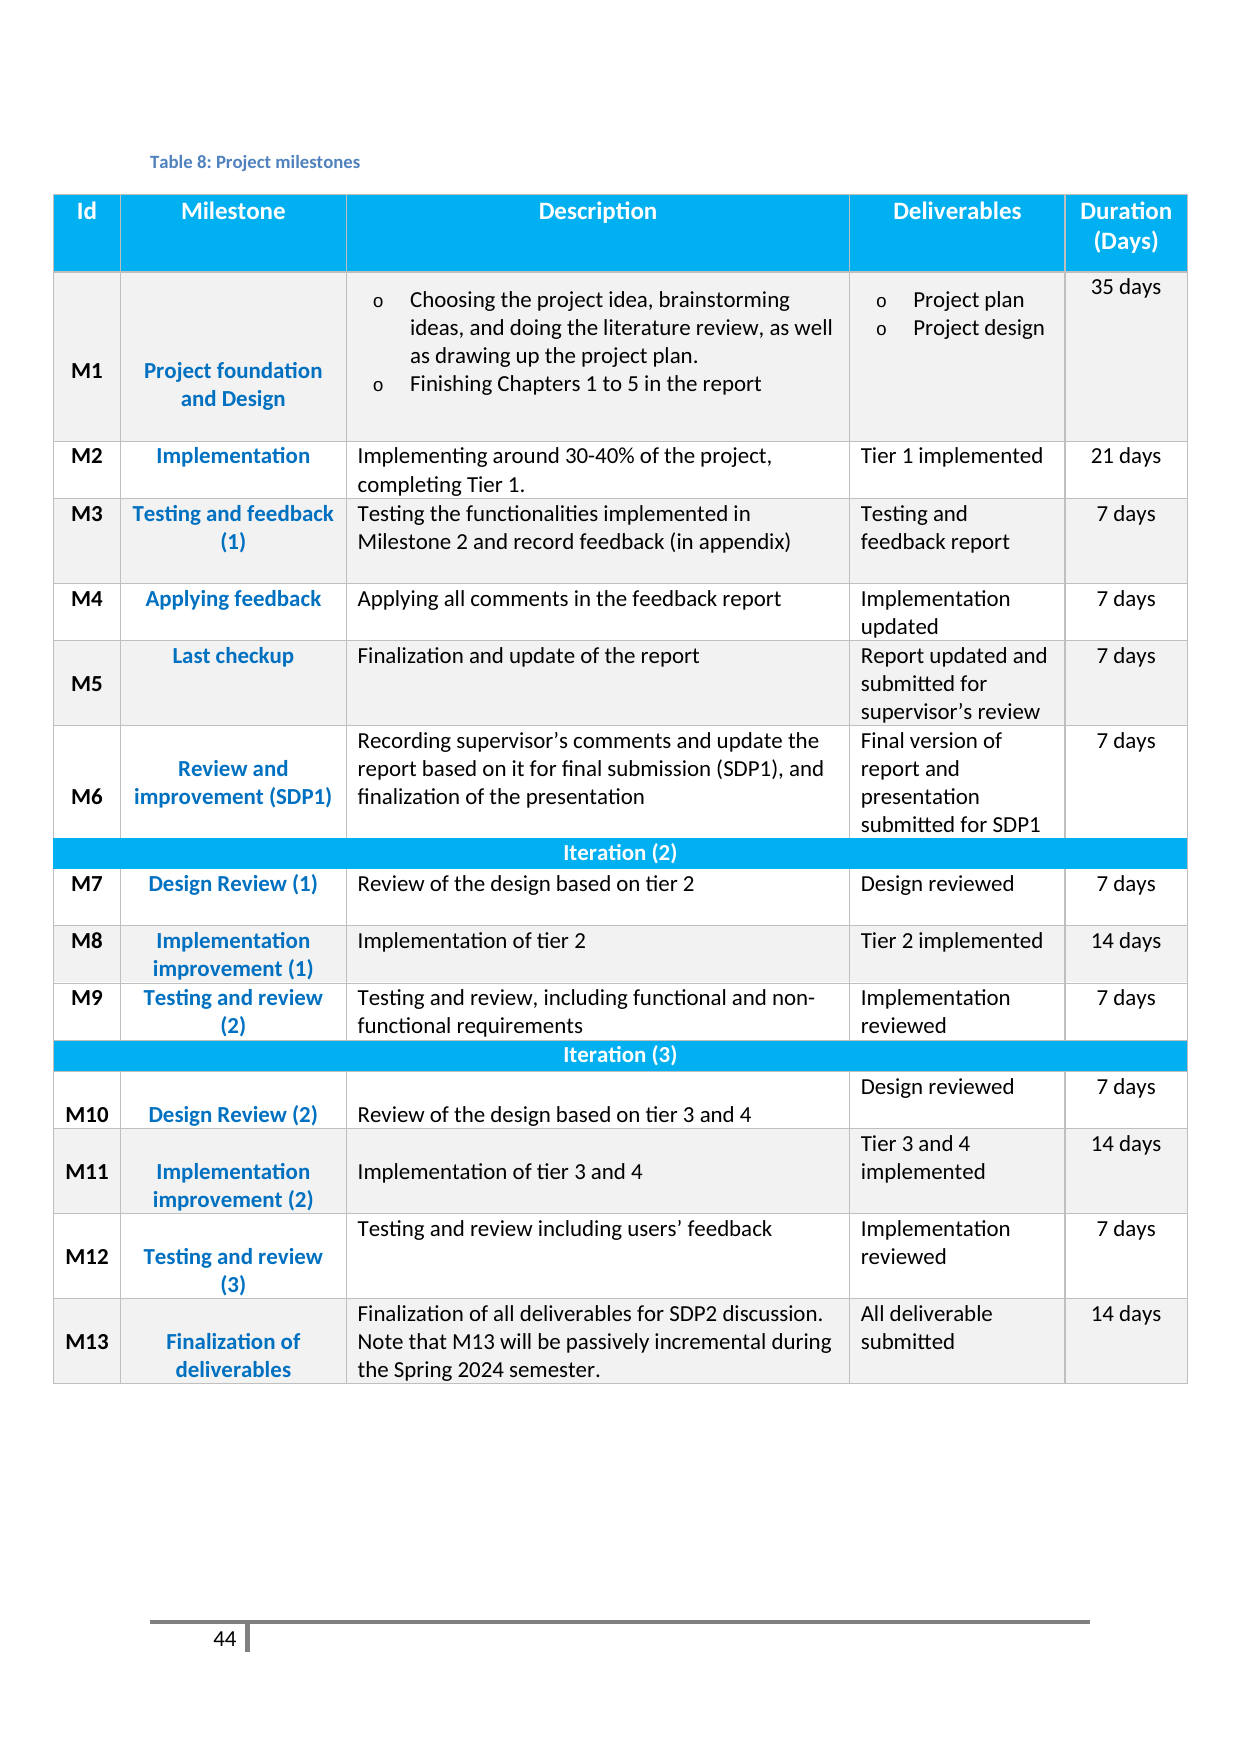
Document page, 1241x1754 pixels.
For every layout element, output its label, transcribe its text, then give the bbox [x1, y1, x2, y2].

table_header Deliverables [850, 195, 1064, 271]
table_cell All deliverable submitted [850, 1299, 1064, 1383]
table_cell Implementation reviewed [850, 1214, 1064, 1298]
table_cell Project foundation and Design [121, 273, 346, 441]
table_cell 7 days [1066, 869, 1187, 925]
table_cell 7 days [1066, 726, 1187, 838]
table_cell Finalization of deliverables [121, 1299, 346, 1383]
table_cell M12 [54, 1214, 120, 1298]
table_cell M1 [54, 273, 120, 441]
table_cell Testing and review (2) [121, 984, 346, 1039]
table_cell Implementation of tier 3 and 4 [347, 1129, 849, 1213]
table_cell Implementation [121, 442, 346, 498]
table_cell Choosing the project idea, brainstorming ideas, and doing the literature review, as well as drawing up the project plan. Finishing Chapters 1 to 5 in the report [347, 273, 849, 441]
table_cell M4 [54, 584, 120, 640]
table_cell M3 [54, 499, 120, 583]
table_cell Design reviewed [850, 869, 1064, 925]
table_cell Recording supervisor’s comments and update the report based on it for final submission (SDP1), and finalization of the presentation [347, 726, 849, 838]
table_cell Testing and feedback report [850, 499, 1064, 583]
table_cell Testing and feedback (1) [121, 499, 346, 583]
table_cell Testing the functionalities implemented in Milestone 2 and record feedback (in appendix) [347, 499, 849, 583]
table_cell M7 [54, 869, 120, 925]
table_cell 7 days [1066, 1072, 1187, 1128]
table_cell Implementation updated [850, 584, 1064, 640]
table_header Milestone [121, 195, 346, 271]
table_cell M9 [54, 984, 120, 1039]
table_cell M8 [54, 926, 120, 982]
table_cell 7 days [1066, 1214, 1187, 1298]
table_cell Implementation reviewed [850, 984, 1064, 1039]
table_cell M6 [54, 726, 120, 838]
table_cell Applying all comments in the feedback report [347, 584, 849, 640]
table_cell 7 days [1066, 641, 1187, 725]
table_cell Project plan Project design [850, 273, 1064, 441]
table_cell Finalization and update of the report [347, 641, 849, 725]
table_cell 7 days [1066, 984, 1187, 1039]
table_header Description [347, 195, 849, 271]
table_cell M5 [54, 641, 120, 725]
table_cell 35 days [1066, 273, 1187, 441]
table_cell Tier 3 and 4 implemented [850, 1129, 1064, 1213]
table_cell Testing and review, including functional and non-functional requirements [347, 984, 849, 1039]
table_cell Review of the design based on tier 3 and 4 [347, 1072, 849, 1128]
table_cell Report updated and submitted for supervisor’s review [850, 641, 1064, 725]
text Table : Project milestones [150, 150, 1090, 173]
table_cell Final version of report and presentation submitted for SDP1 [850, 726, 1064, 838]
table_cell Tier 2 implemented [850, 926, 1064, 982]
table_cell Implementation of tier 2 [347, 926, 849, 982]
table_cell Tier 1 implemented [850, 442, 1064, 498]
table_cell 7 days [1066, 499, 1187, 583]
table_cell M13 [54, 1299, 120, 1383]
table_cell 14 days [1066, 1129, 1187, 1213]
table_cell M10 [54, 1072, 120, 1128]
table_cell Review of the design based on tier 2 [347, 869, 849, 925]
table_cell Implementation improvement (2) [121, 1129, 346, 1213]
table_cell Design reviewed [850, 1072, 1064, 1128]
table_cell Finalization of all deliverables for SDP2 discussion. Note that M13 will be passively incremental during the Spring 2024 semester. [347, 1299, 849, 1383]
table_cell Testing and review (3) [121, 1214, 346, 1298]
table_cell Review and improvement (SDP1) [121, 726, 346, 838]
table_cell Design Review (2) [121, 1072, 346, 1128]
table_cell Implementation improvement (1) [121, 926, 346, 982]
table_cell M11 [54, 1129, 120, 1213]
table_cell Testing and review including users’ feedback [347, 1214, 849, 1298]
table_cell 21 days [1066, 442, 1187, 498]
table_cell 7 days [1066, 584, 1187, 640]
table_header Duration (Days) [1066, 195, 1187, 271]
table_cell Iteration (3) [54, 1041, 1187, 1071]
table_cell Design Review (1) [121, 869, 346, 925]
table_cell Implementing around 30-40% of the project, completing Tier 1. [347, 442, 849, 498]
table_cell 14 days [1066, 1299, 1187, 1383]
table_cell 14 days [1066, 926, 1187, 982]
table_cell Applying feedback [121, 584, 346, 640]
table_header Id [54, 195, 120, 271]
table_cell Last checkup [121, 641, 346, 725]
table_cell Iteration (2) [53, 838, 1187, 869]
table_cell M2 [54, 442, 120, 498]
